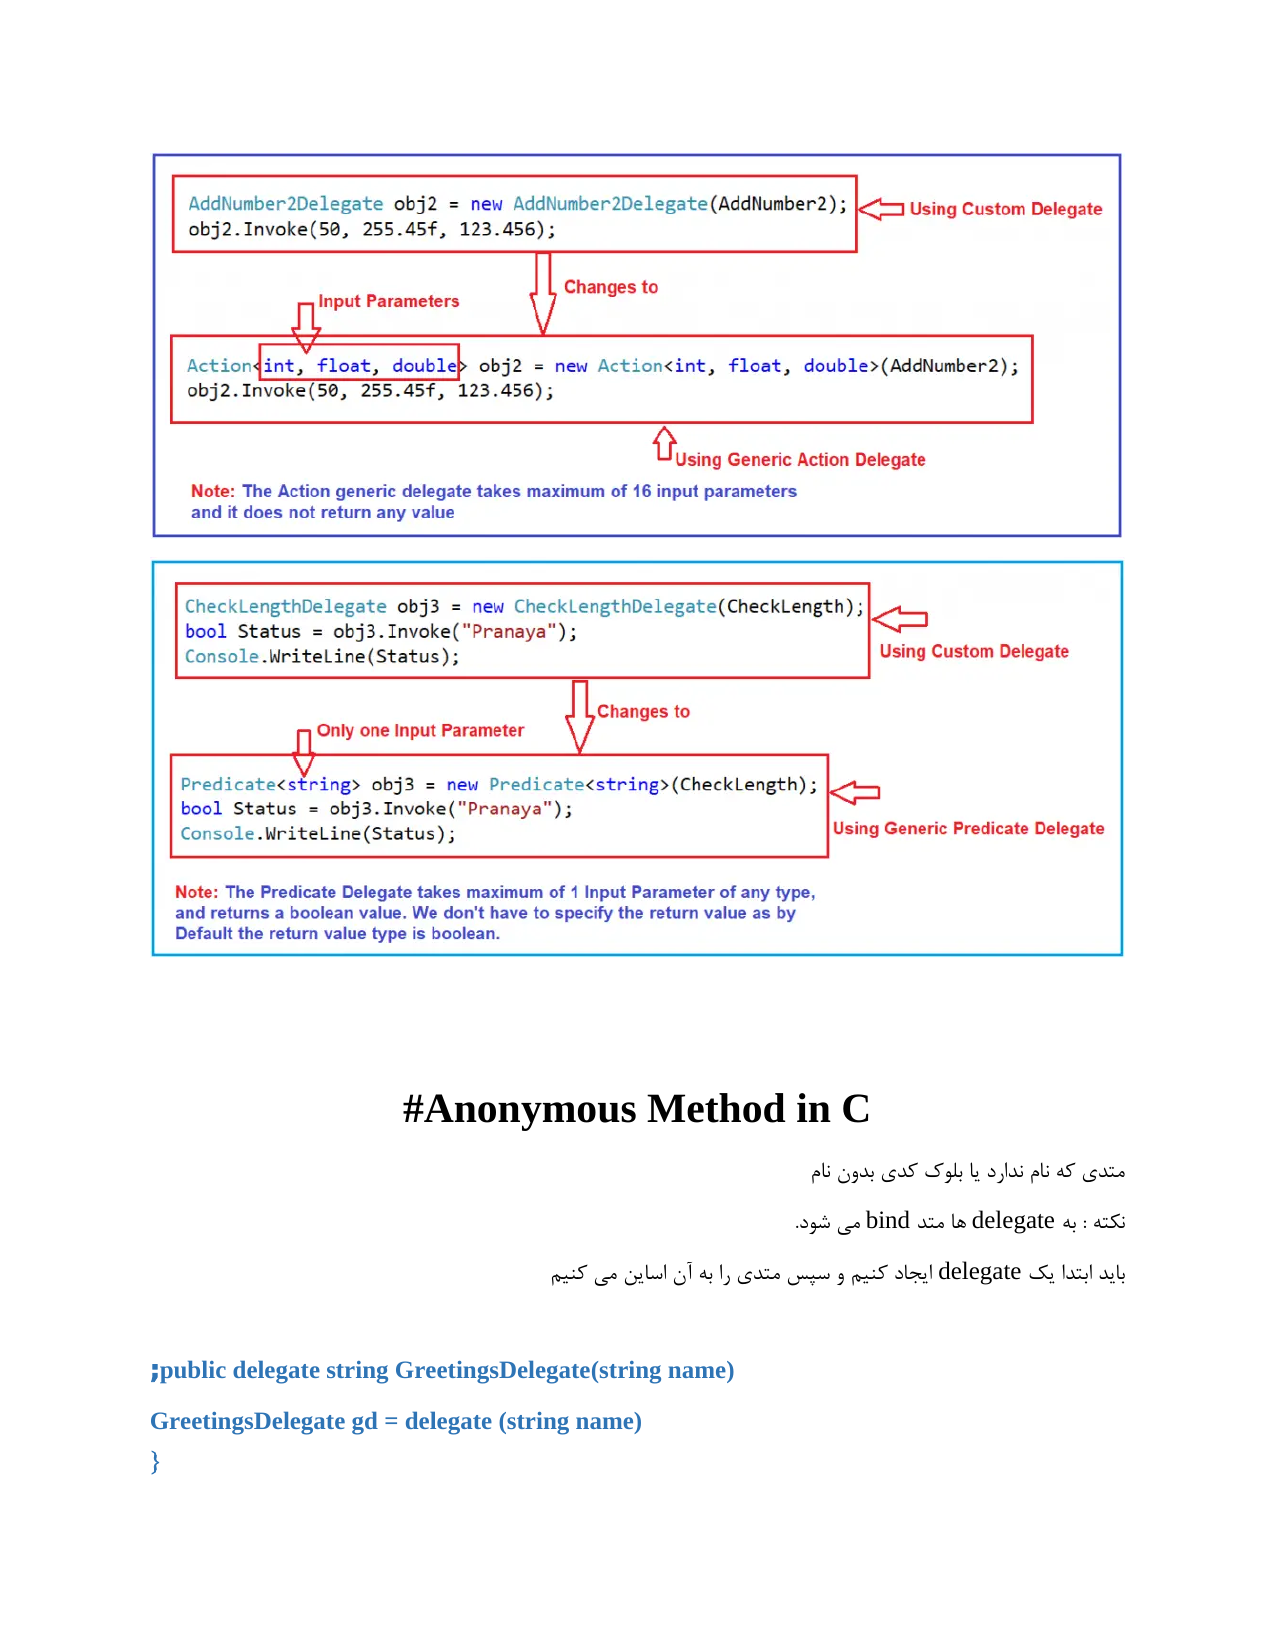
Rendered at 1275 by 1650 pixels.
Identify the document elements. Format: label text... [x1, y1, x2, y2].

text باید ابتدا یک delegate ایجاد کنیم و سپس متدی را به آن اساین می کنیم [150, 1256, 1125, 1288]
subtitle Anonymous Method in C# [150, 1084, 1125, 1132]
picture [150, 150, 1125, 539]
text متدی که نام ندارد یا بلوک کدی بدون نام [150, 1161, 1125, 1186]
text { [150, 1453, 1125, 1478]
picture [150, 557, 1125, 958]
text public delegate string GreetingsDelegate(string name); [150, 1355, 1125, 1387]
text GreetingsDelegate gd = delegate (string name) [150, 1406, 1125, 1434]
text نکته : به delegate ها متد bind می شود. [150, 1205, 1125, 1237]
